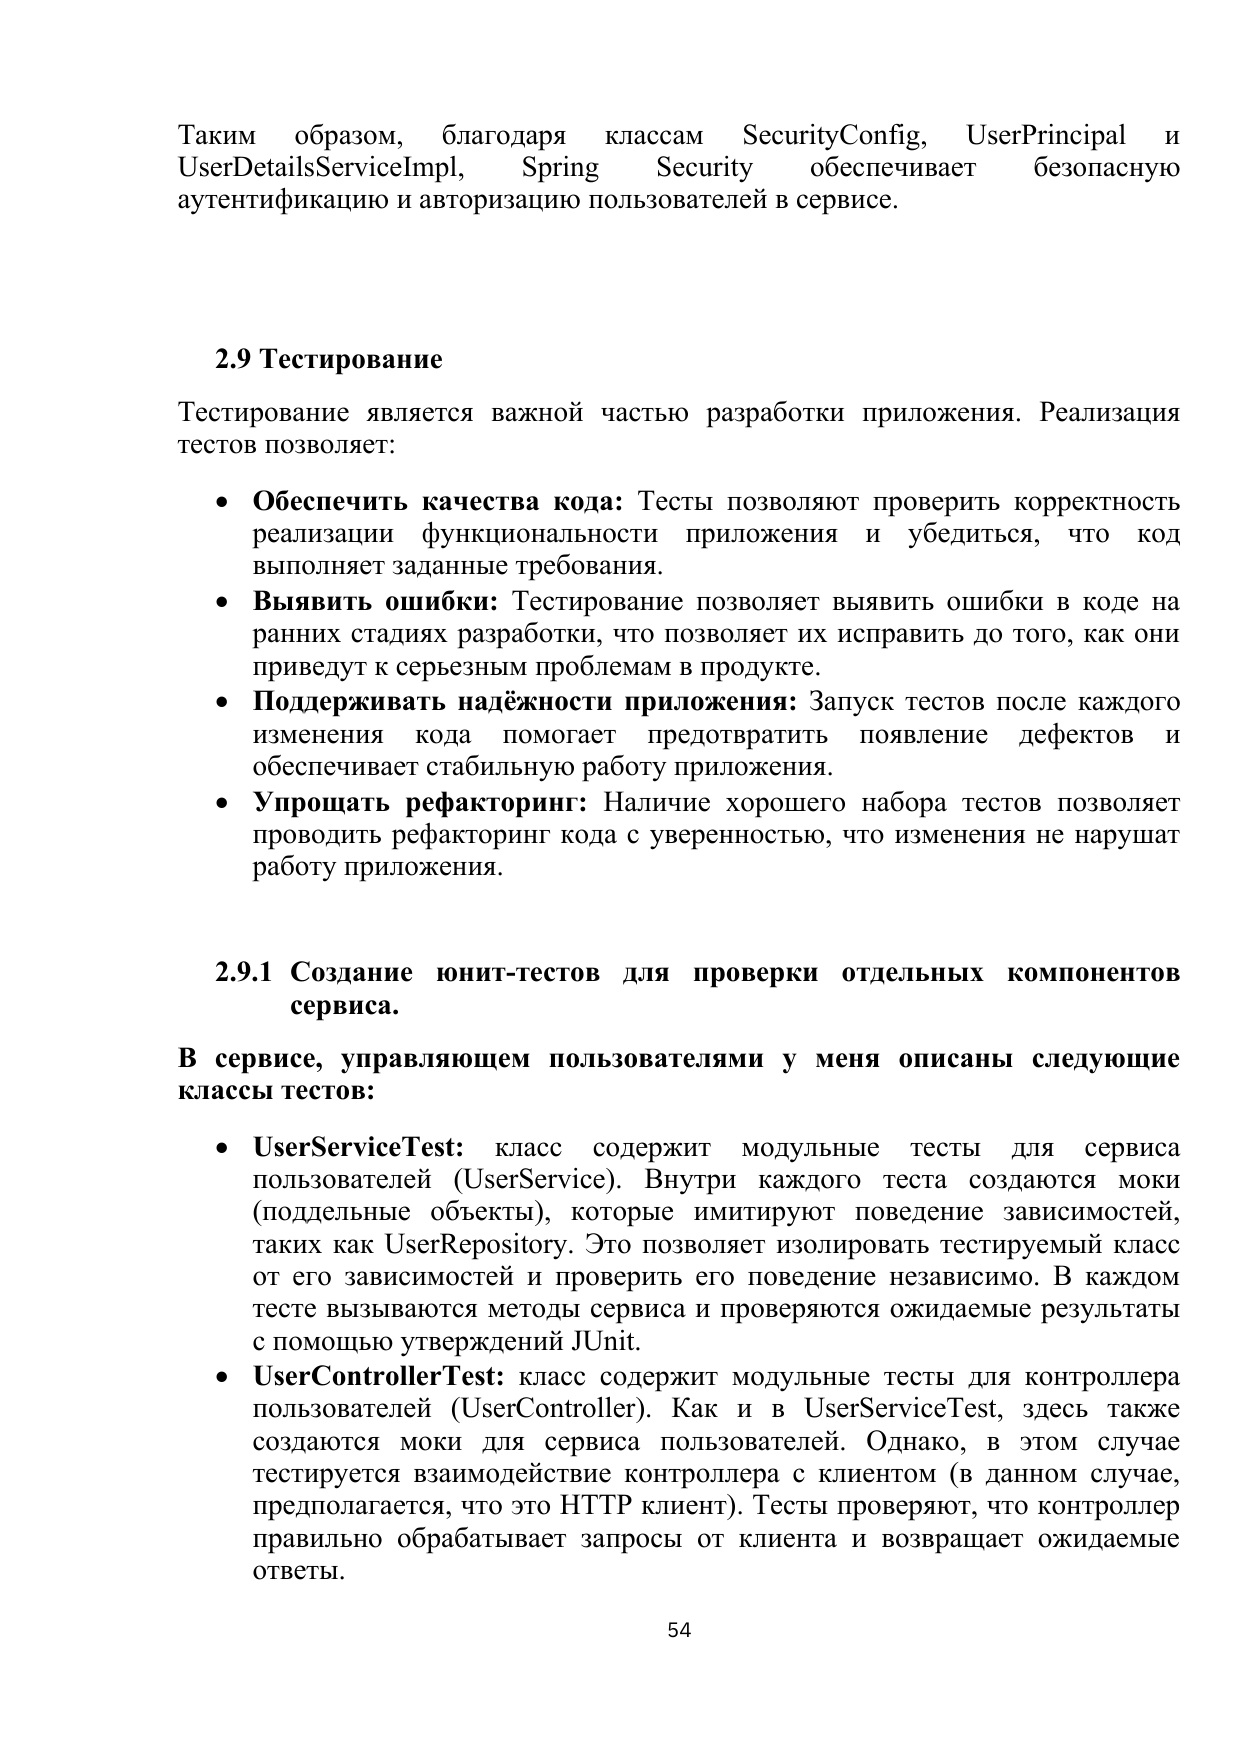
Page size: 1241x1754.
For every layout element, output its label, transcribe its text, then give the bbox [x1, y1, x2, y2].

list Создание юнит-тестов для проверки отдельных компонентов сервиса. [215, 956, 1181, 1020]
text Тестирование является важной частью разработки приложения. Реализация тестов позволяет: [177, 395, 1181, 460]
text Таким образом, благодаря классам SecurityConfig, UserPrincipal и UserDetailsServiceImpl, Spring Security обеспечивает безопасную аутентификацию и авторизацию пользователей в сервисе. [177, 118, 1181, 215]
list Выявить ошибки: Тестирование позволяет выявить ошибки в коде на ранних стадиях разработки, что позволяет их исправить до того, как они приведут к серьезным проблемам в продукте. [215, 581, 1181, 681]
list Тестирование [215, 342, 1181, 374]
list Обеспечить качества кода: Тесты позволяют проверить корректность реализации функциональности приложения и убедиться, что код выполняет заданные требования. [215, 481, 1181, 581]
list Упрощать рефакторинг: Наличие хорошего набора тестов позволяет проводить рефакторинг кода с уверенностью, что изменения не нарушат работу приложения. [215, 782, 1181, 882]
list UserServiceTest: класс содержит модульные тесты для сервиса пользователей (UserService). Внутри каждого теста создаются моки (поддельные объекты), которые имитируют поведение зависимостей, таких как UserRepository. Это позволяет изолировать тестируемый класс от его зависимостей и проверить его поведение независимо. В каждом тесте вызываются методы сервиса и проверяются ожидаемые результаты с помощью утверждений JUnit. [215, 1127, 1181, 1356]
list UserControllerTest: класс содержит модульные тесты для контроллера пользователей (UserController). Как и в UserServiceTest, здесь также создаются моки для сервиса пользователей. Однако, в этом случае тестируется взаимодействие контроллера с клиентом (в данном случае, предполагается, что это HTTP клиент). Тесты проверяют, что контроллер правильно обрабатывает запросы от клиента и возвращает ожидаемые ответы. [215, 1356, 1181, 1586]
list Поддерживать надёжности приложения: Запуск тестов после каждого изменения кода помогает предотвратить появление дефектов и обеспечивает стабильную работу приложения. [215, 681, 1181, 782]
text В сервисе, управляющем пользователями у меня описаны следующие классы тестов: [177, 1041, 1181, 1106]
